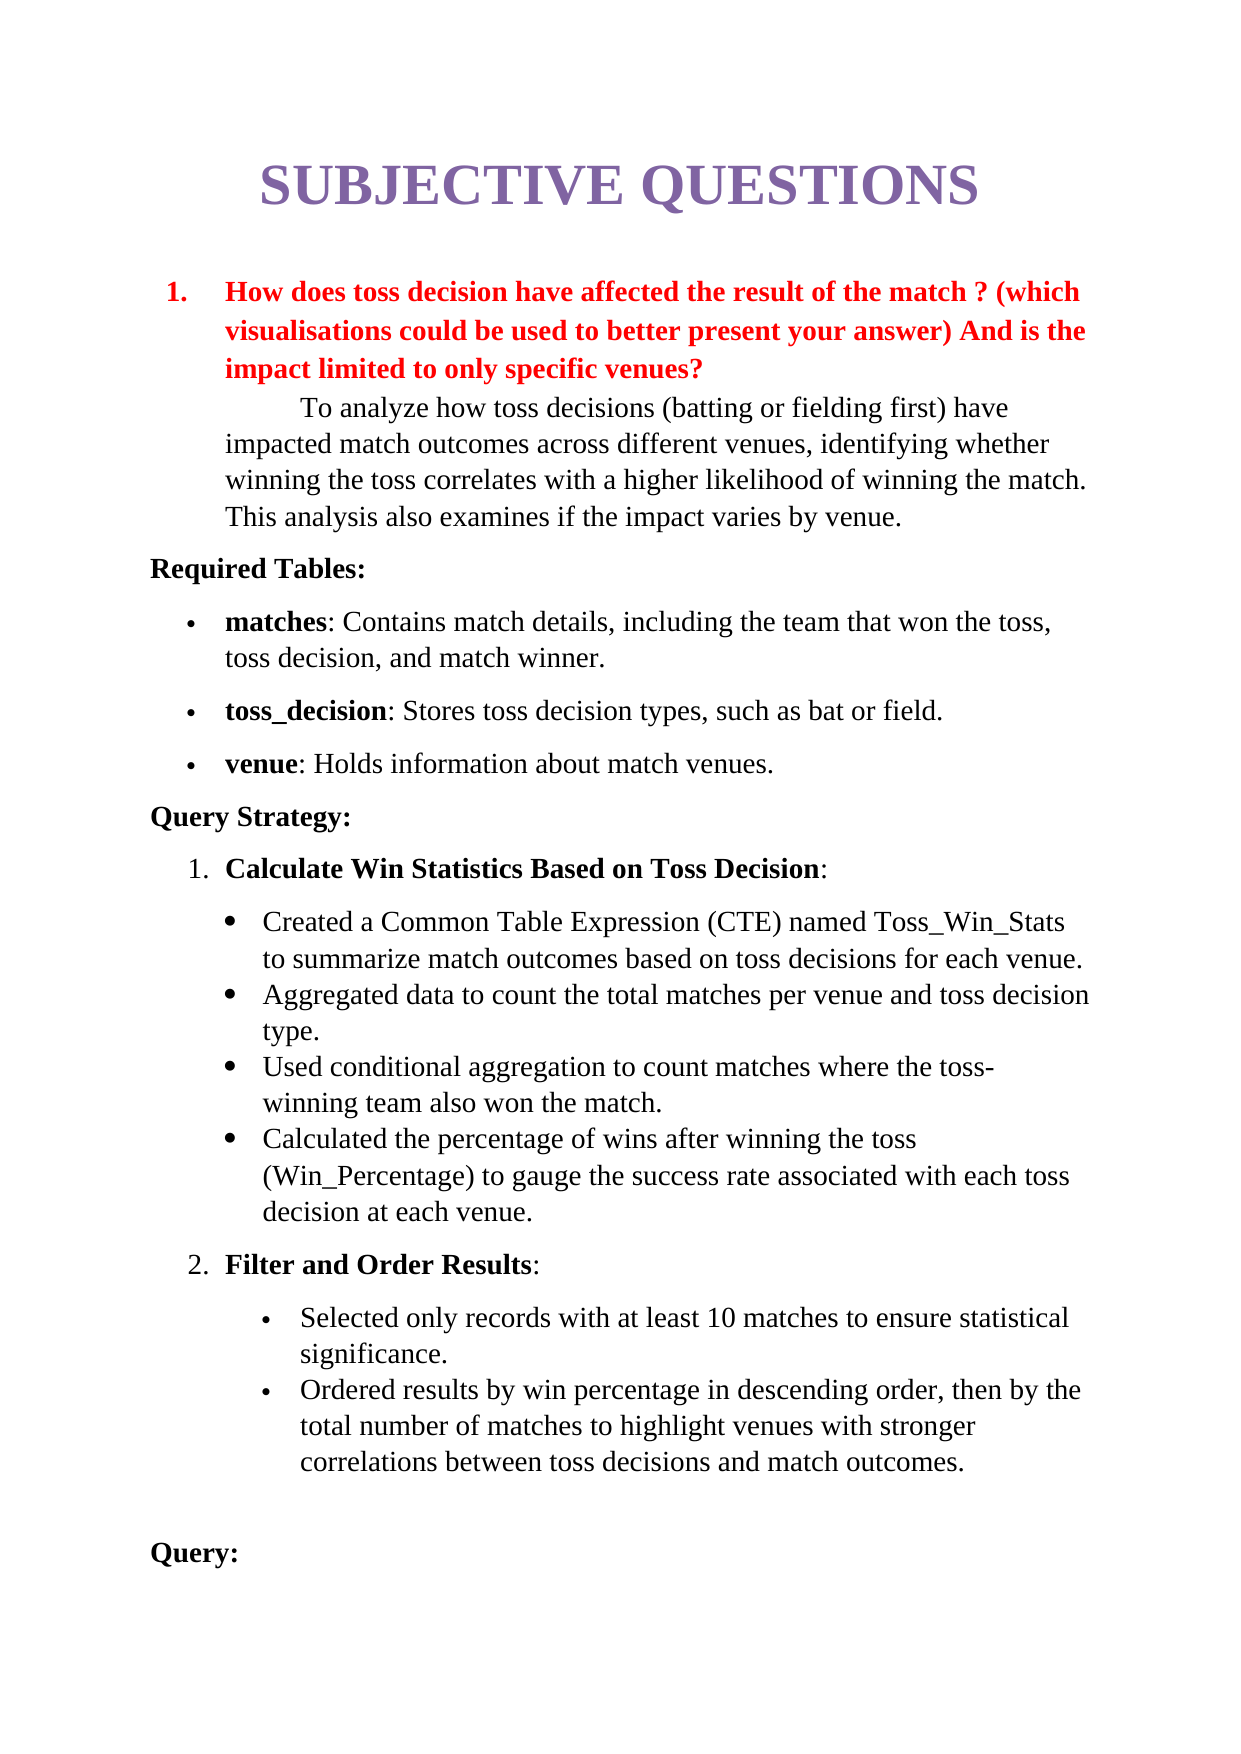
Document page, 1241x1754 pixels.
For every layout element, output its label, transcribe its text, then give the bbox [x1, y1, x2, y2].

list Calculate Win Statistics Based on Toss Decision: [187, 852, 1090, 885]
text To analyze how toss decisions (batting or fielding first) have impacted match outcomes across different venues, identifying whether winning the toss correlates with a higher likelihood of winning the match. This analysis also examines if the impact varies by venue. [225, 390, 1090, 532]
list Aggregated data to count the total matches per venue and toss decision type. [225, 977, 1090, 1047]
list How does toss decision have affected the result of the match ? (which visualisations could be used to better present your answer) And is the impact limited to only specific venues? [187, 274, 1090, 385]
list Created a Common Table Expression (CTE) named Toss_Win_Stats to summarize match outcomes based on toss decisions for each venue. [225, 904, 1090, 974]
list Selected only records with at least 10 matches to ensure statistical significance. [262, 1300, 1090, 1369]
text Query Strategy: [150, 799, 1090, 832]
list Calculated the percentage of wins after winning the toss (Win_Percentage) to gauge the success rate associated with each toss decision at each venue. [225, 1122, 1090, 1228]
text Query: [150, 1536, 1090, 1569]
list Filter and Order Results: [187, 1247, 1090, 1280]
list matches: Contains match details, including the team that won the toss, toss decision, and match winner. [187, 604, 1090, 674]
text Required Tables: [150, 551, 1090, 585]
text SUBJECTIVE QUESTIONS [150, 150, 1090, 217]
list Ordered results by win percentage in descending order, then by the total number of matches to highlight venues with stronger correlations between toss decisions and match outcomes. [262, 1372, 1090, 1478]
list venue: Holds information about match venues. [187, 746, 1090, 779]
list toss_decision: Stores toss decision types, such as bat or field. [187, 693, 1090, 727]
list Used conditional aggregation to count matches where the toss-winning team also won the match. [225, 1049, 1090, 1119]
